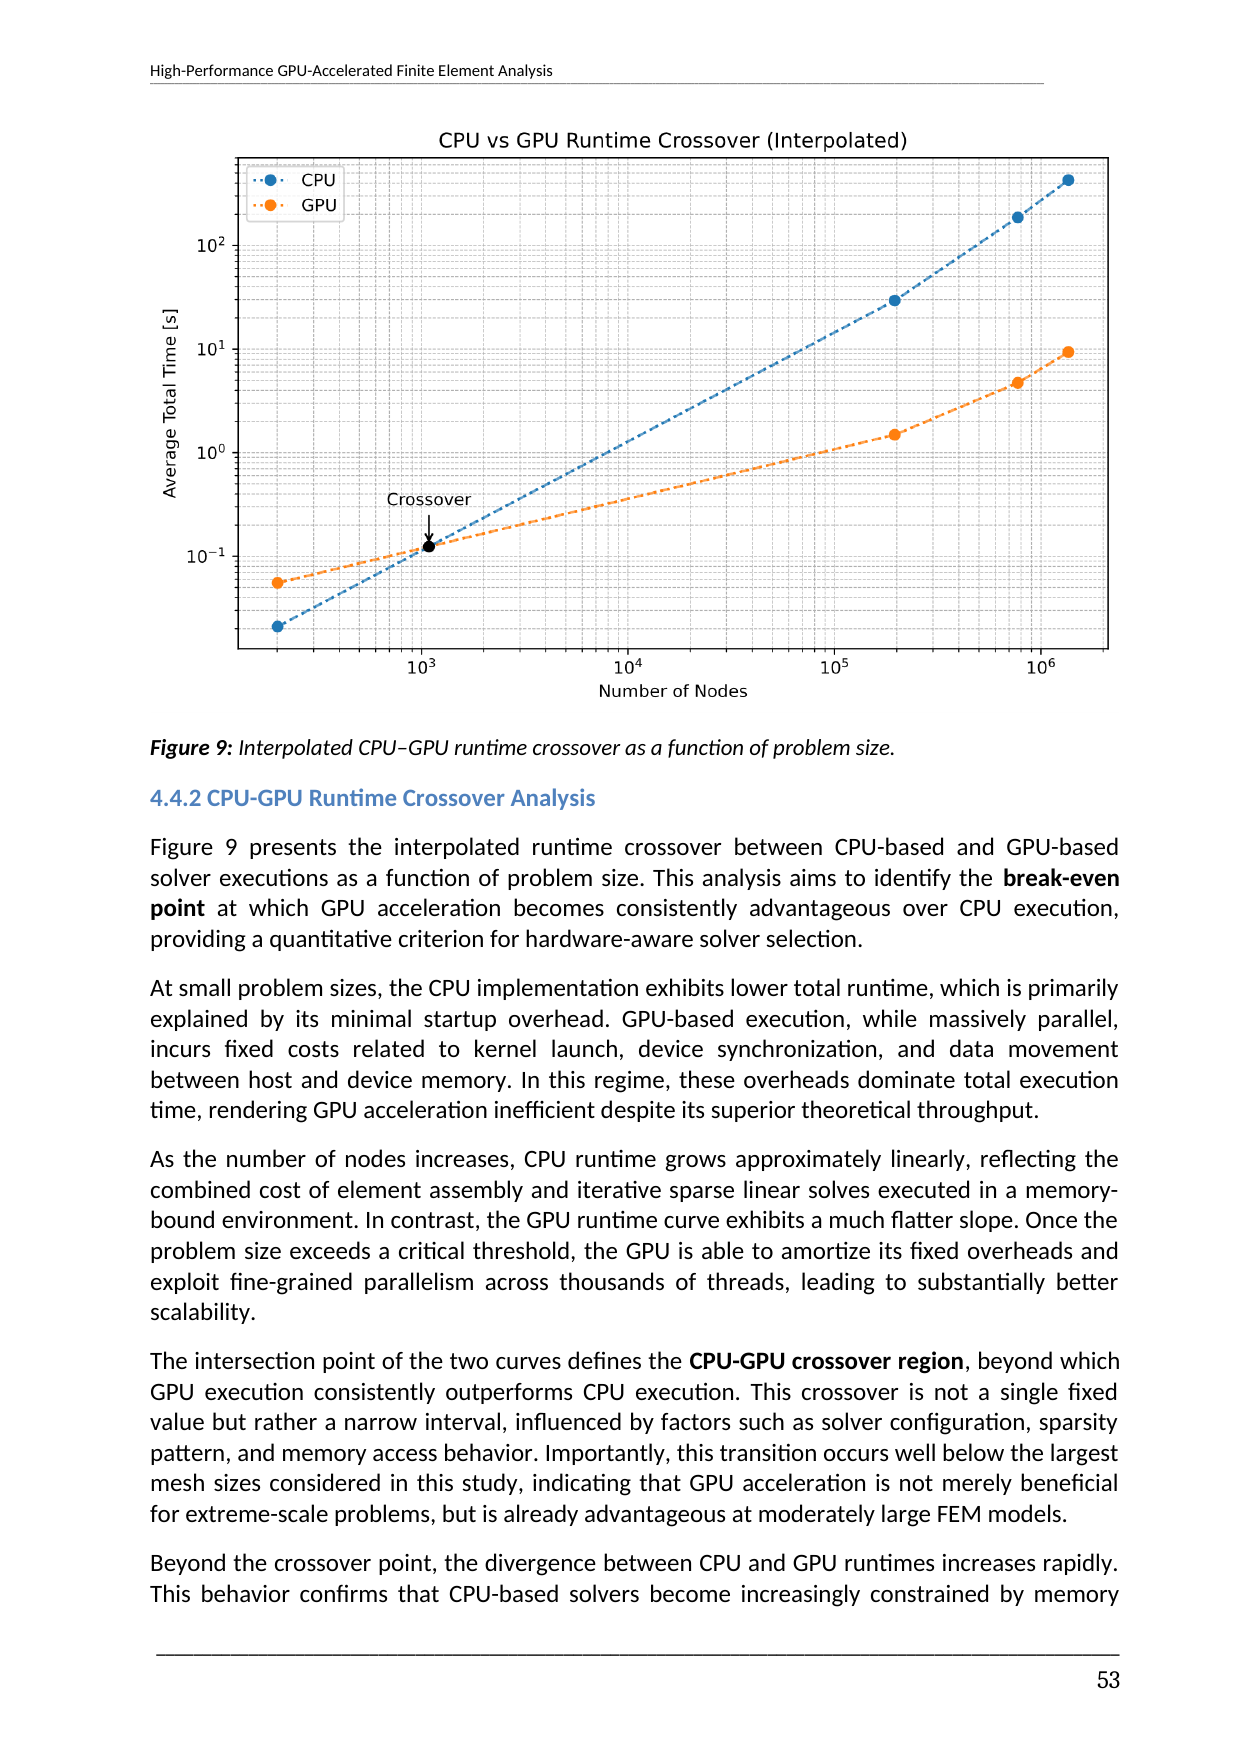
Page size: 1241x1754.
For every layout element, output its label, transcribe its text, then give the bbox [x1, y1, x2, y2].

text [150, 1547, 1120, 1608]
text At small problem sizes, the CPU implementation exhibits lower total runtime, which is primarily explained by its minimal startup overhead. GPU-based execution, while massively parallel, incurs fixed costs related to kernel launch, device synchronization, and data movement between host and device memory. In this regime, these overheads dominate total execution time, rendering GPU acceleration inefficient despite its superior theoretical throughput. [150, 972, 1120, 1125]
subtitle 4.4.2 CPU-GPU Runtime Crossover Analysis [150, 782, 1120, 813]
text Figure 9 presents the interpolated runtime crossover between CPU-based and GPU-based solver executions as a function of problem size. This analysis aims to identify the break-even point at which GPU acceleration becomes consistently advantageous over CPU execution, providing a quantitative criterion for hardware-aware solver selection. [150, 831, 1120, 953]
text As the number of nodes increases, CPU runtime grows approximately linearly, reflecting the combined cost of element assembly and iterative sparse linear solves executed in a memory-bound environment. In contrast, the GPU runtime curve exhibits a much flatter slope. Once the problem size exceeds a critical threshold, the GPU is able to amortize its fixed overheads and exploit fine-grained parallelism across thousands of threads, leading to substantially better scalability. [150, 1144, 1120, 1327]
text Figure 9: Interpolated CPU–GPU runtime crossover as a function of problem size. [150, 733, 1120, 761]
picture [150, 120, 1120, 713]
text The intersection point of the two curves defines the CPU-GPU crossover region, beyond which GPU execution consistently outperforms CPU execution. This crossover is not a single fixed value but rather a narrow interval, influenced by factors such as solver configuration, sparsity pattern, and memory access behavior. Importantly, this transition occurs well below the largest mesh sizes considered in this study, indicating that GPU acceleration is not merely beneficial for extreme-scale problems, but is already advantageous at moderately large FEM models. [150, 1346, 1120, 1529]
